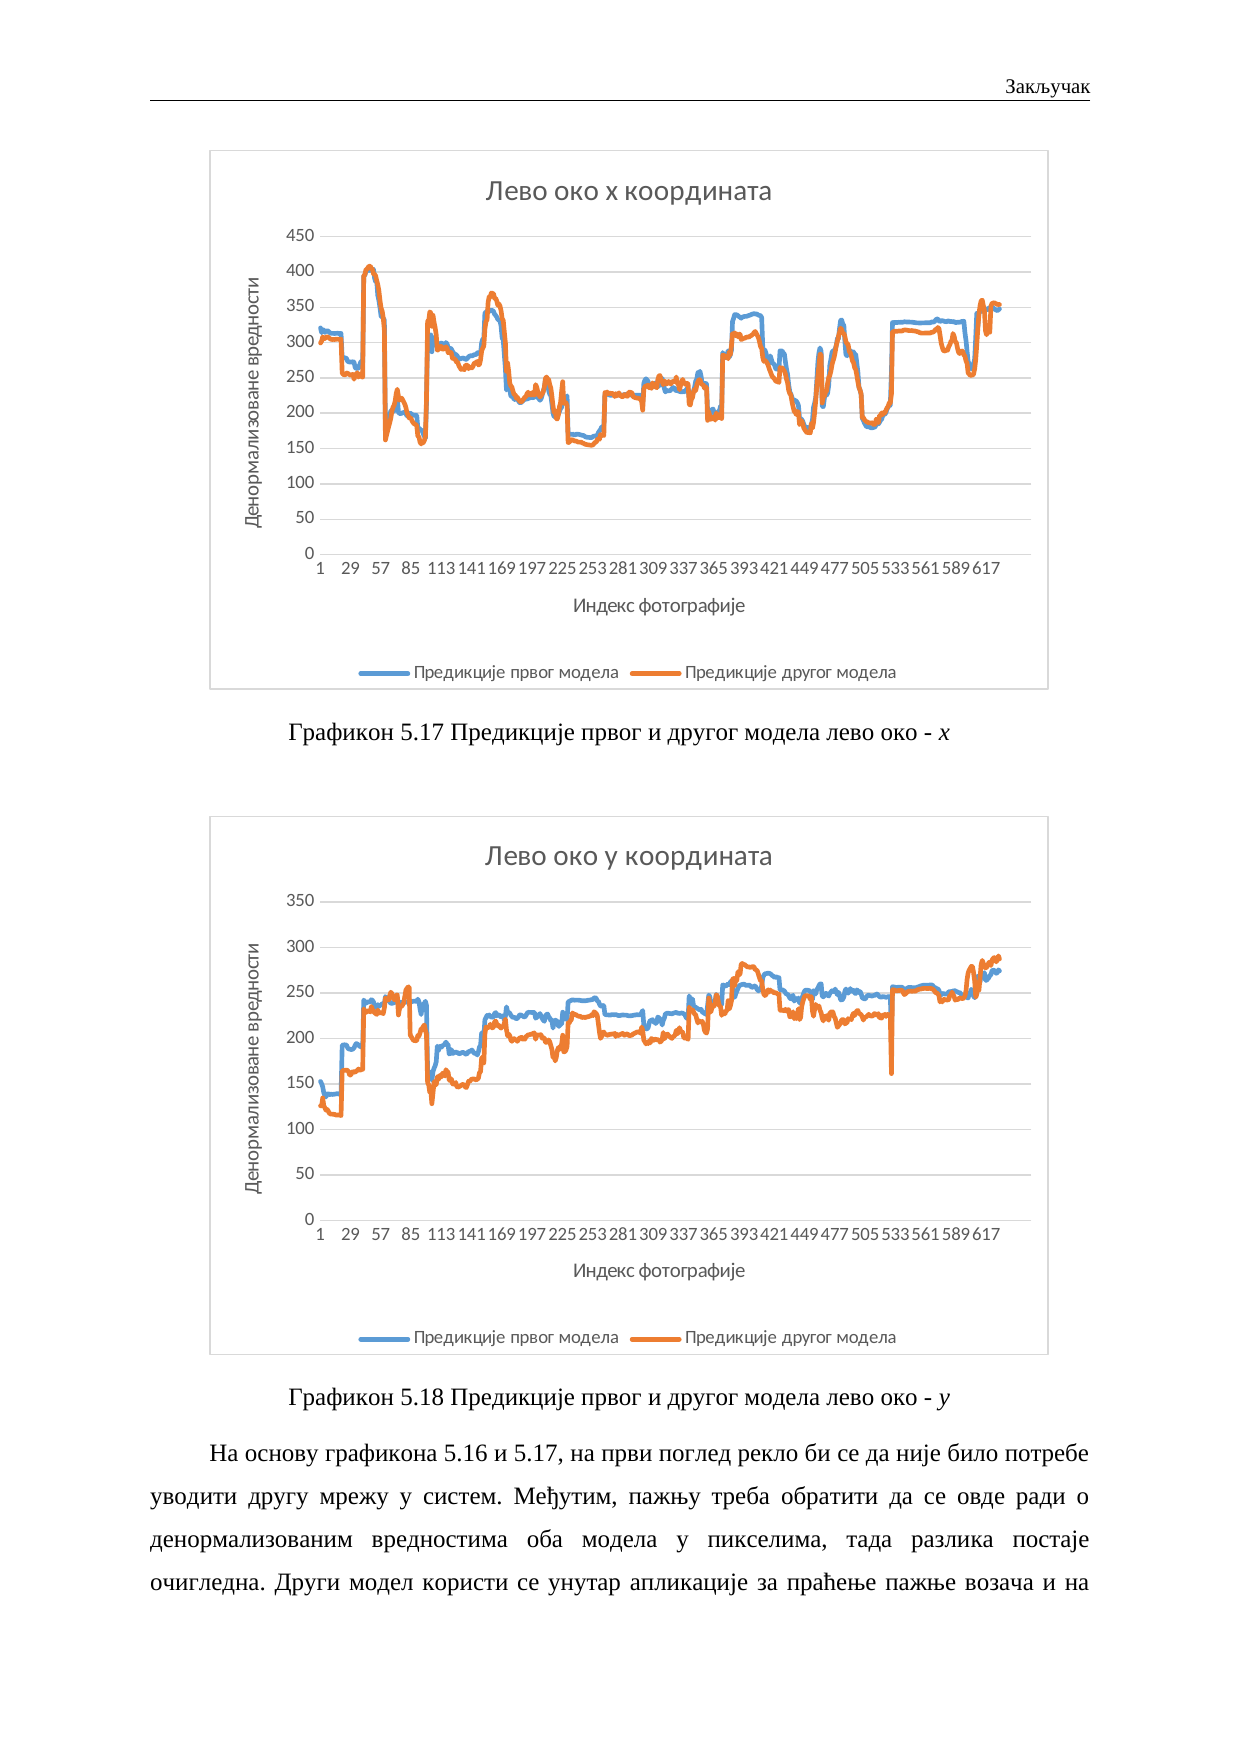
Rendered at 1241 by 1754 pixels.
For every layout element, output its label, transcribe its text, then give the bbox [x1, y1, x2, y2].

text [150, 1438, 1090, 1596]
